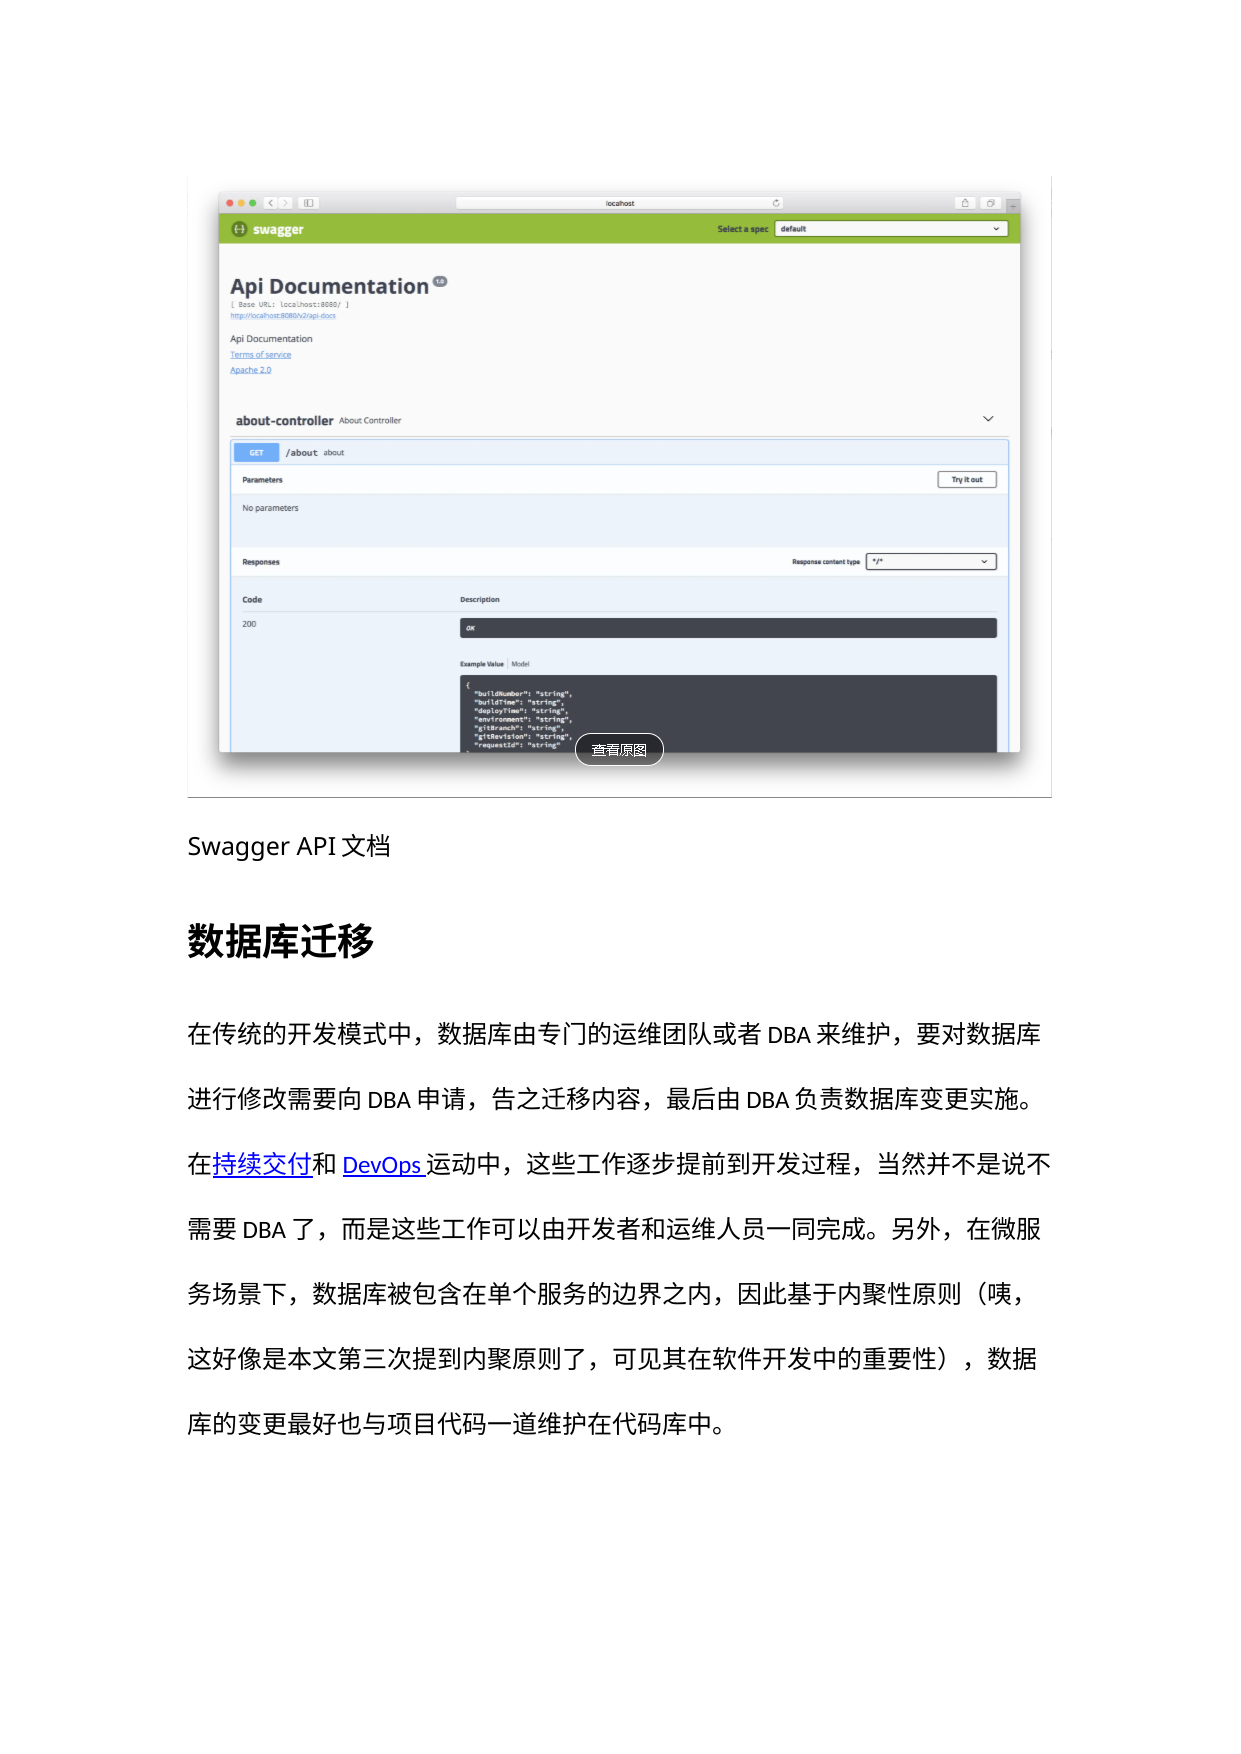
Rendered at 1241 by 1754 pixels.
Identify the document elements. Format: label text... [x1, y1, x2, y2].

subtitle 数据库迁移 [187, 906, 1053, 971]
text Swagger API文档 [187, 812, 1053, 877]
picture [187, 176, 1052, 798]
text 在传统的开发模式中，数据库由专门的运维团队或者DBA来维护，要对数据库进行修改需要向DBA申请，告之迁移内容，最后由DBA负责数据库变更实施。在持续交付和DevOps运动中，这些工作逐步提前到开发过程，当然并不是说不需要DBA了，而是这些工作可以由开发者和运维人员一同完成。另外，在微服务场景下，数据库被包含在单个服务的边界之内，因此基于内聚性原则（咦，这好像是本文第三次提到内聚原则了，可见其在软件开发中的重要性），数据库的变更最好也与项目代码一道维护在代码库中。 [187, 1000, 1053, 1455]
